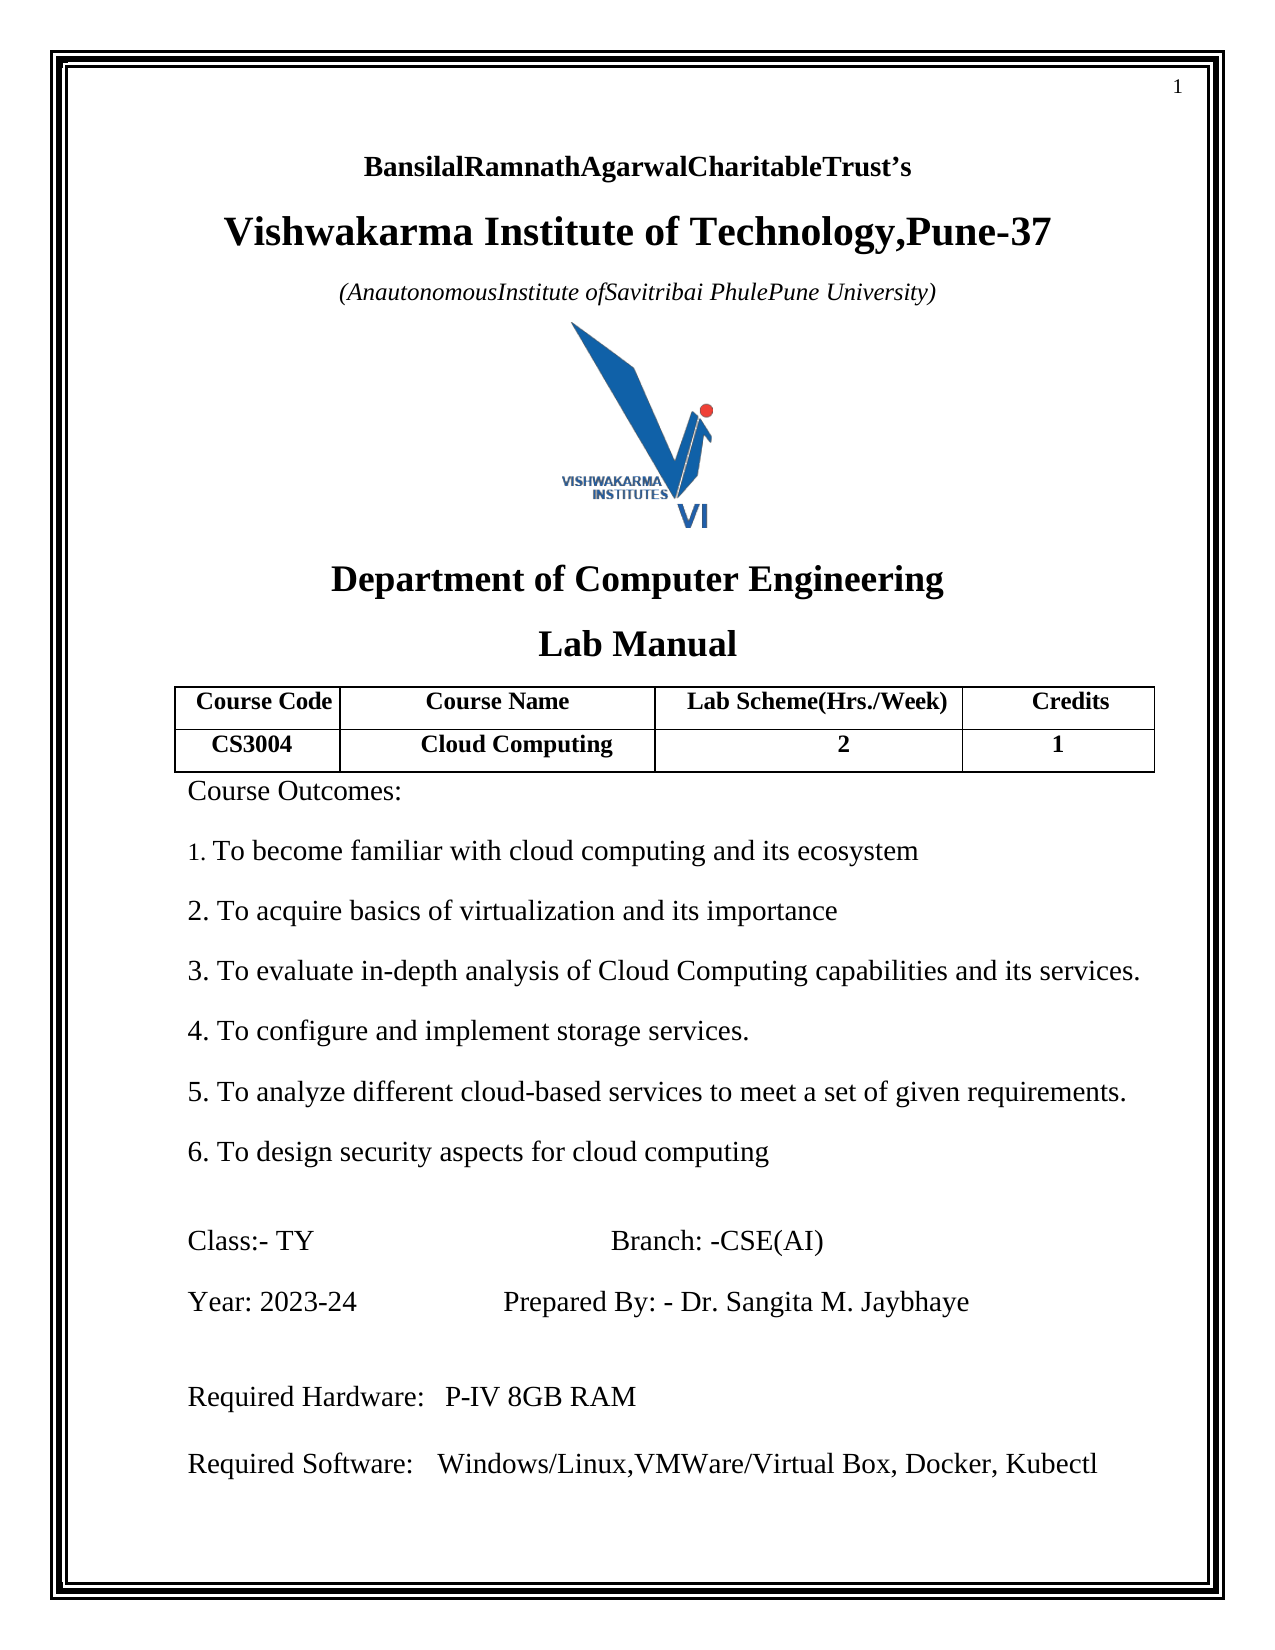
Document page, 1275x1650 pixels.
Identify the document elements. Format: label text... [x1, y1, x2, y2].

text 4. To configure and implement storage services. [187, 1013, 1196, 1047]
text 2. To acquire basics of virtualization and its importance [187, 893, 1196, 927]
text 1 [102, 74, 1184, 98]
text (AnautonomousInstitute ofSavitribai PhulePune University) [137, 277, 1138, 306]
table_header Course Name [341, 688, 654, 728]
subtitle BansilalRamnathAgarwalCharitableTrust’s [137, 149, 1138, 183]
text 1. To become familiar with cloud computing and its ecosystem [187, 833, 1196, 866]
table_header Lab Scheme(Hrs./Week) [656, 688, 962, 728]
text 5. To analyze different cloud-based services to meet a set of given requirements. [187, 1074, 1196, 1107]
table_cell 2 [656, 730, 962, 771]
text 6. To design security aspects for cloud computing [187, 1134, 1196, 1167]
table_cell CS3004 [176, 730, 339, 771]
text 3. To evaluate in-depth analysis of Cloud Computing capabilities and its services. [187, 953, 1196, 987]
text Required Software: Windows/Linux,VMWare/Virtual Box, Docker, Kubectl [187, 1447, 1196, 1480]
table_cell 1 [963, 730, 1154, 771]
text Department of Computer Engineering Lab Manual [302, 557, 973, 664]
text Course Outcomes: [187, 773, 1196, 806]
table_header Credits [963, 688, 1154, 728]
title Vishwakarma Institute of Technology,Pune-37 [137, 206, 1138, 254]
picture [562, 322, 713, 528]
table_cell Cloud Computing [341, 730, 654, 771]
text Year: 2023-24 Prepared By: - Dr. Sangita M. Jaybhaye [187, 1284, 1101, 1318]
table_header Course Code [176, 688, 339, 728]
text Required Hardware: P-IV 8GB RAM [187, 1379, 1101, 1413]
text Class:- TY Branch: -CSE(AI) [187, 1223, 1196, 1256]
